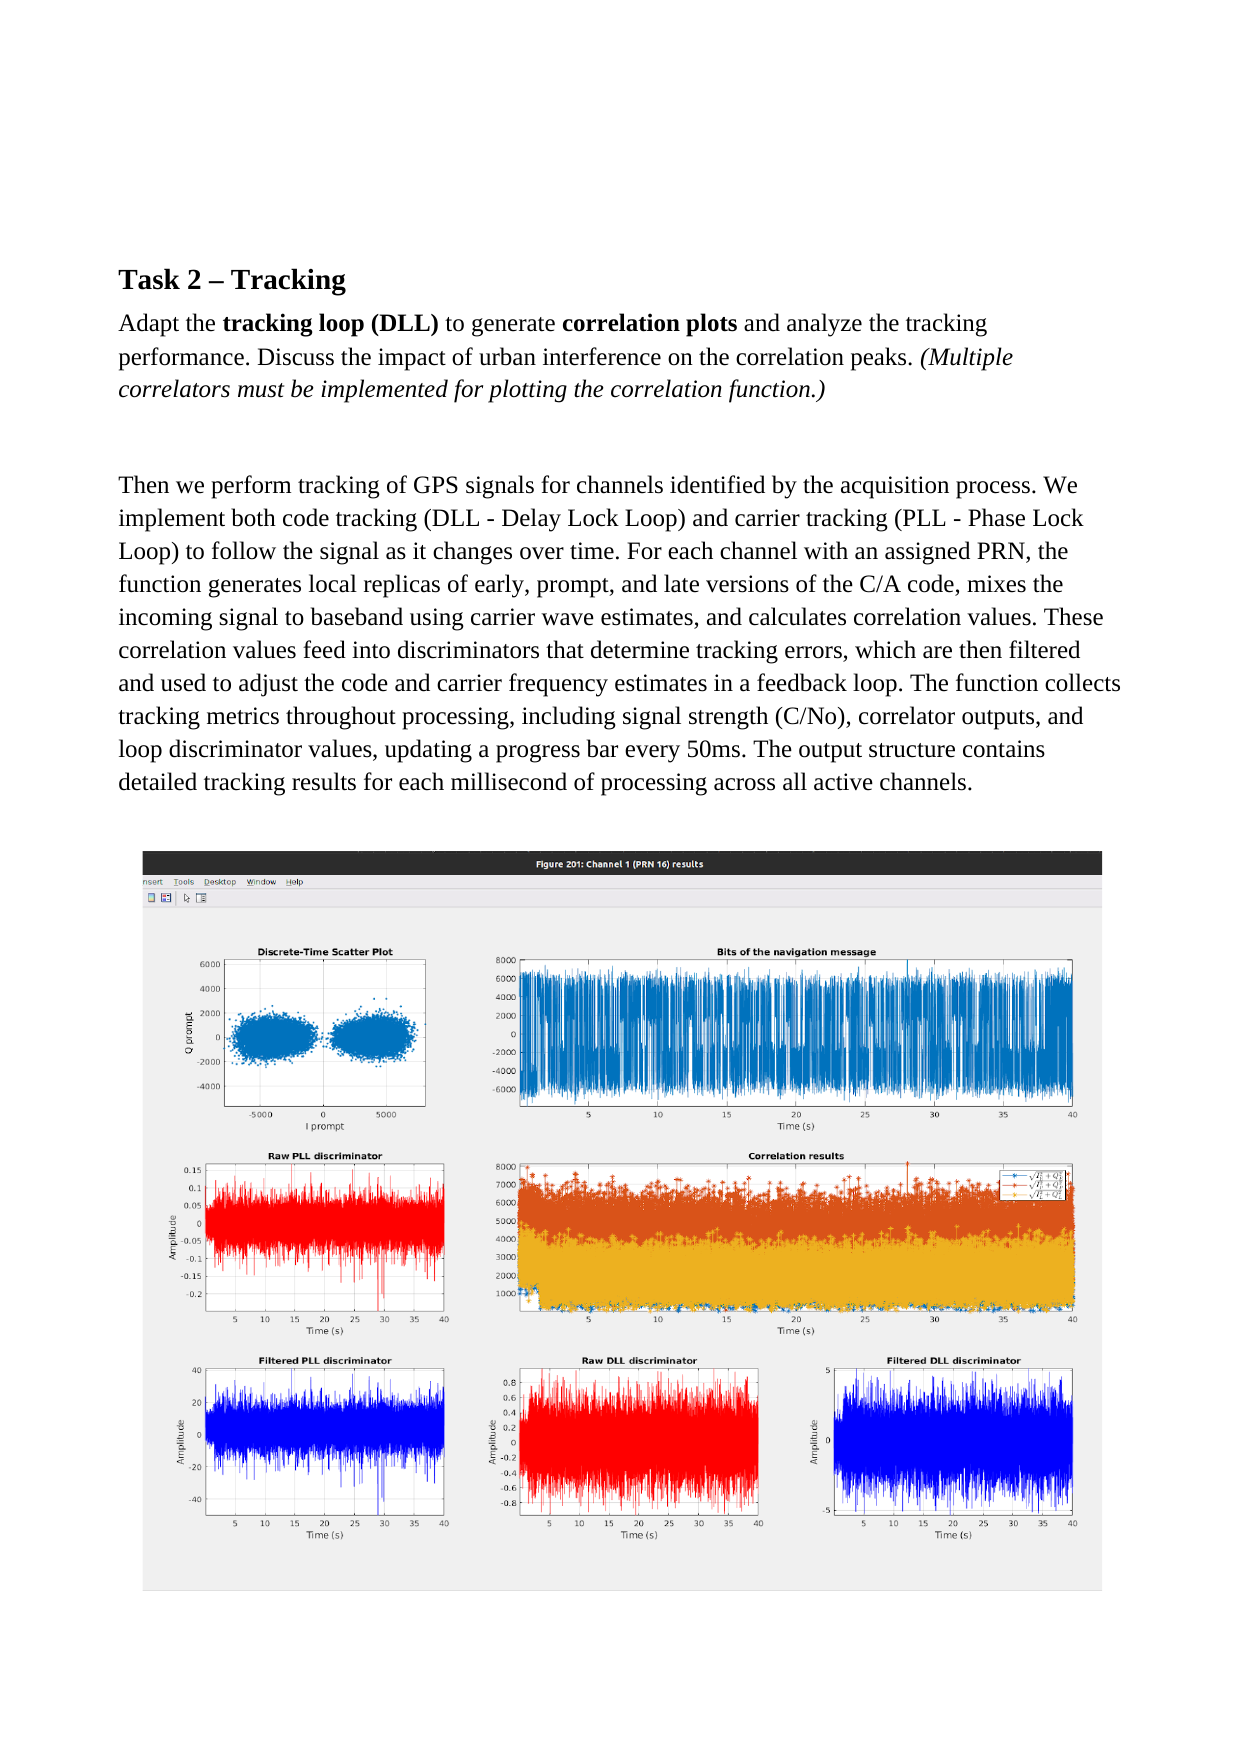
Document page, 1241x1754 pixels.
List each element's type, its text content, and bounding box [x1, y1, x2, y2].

text Adapt the tracking loop (DLL) to generate correlation plots and analyze the tracking performance. Discuss the impact of urban interference on the correlation peaks. (Multiple correlators must be implemented for plotting the correlation function.) [118, 308, 1122, 403]
subtitle Task 2 – Tracking [118, 262, 1122, 296]
text Then we perform tracking of GPS signals for channels identified by the acquisition process. We implement both code tracking (DLL - Delay Lock Loop) and carrier tracking (PLL - Phase Lock Loop) to follow the signal as it changes over time. For each channel with an assigned PRN, the function generates local replicas of early, prompt, and late versions of the C/A code, mixes the incoming signal to baseband using carrier wave estimates, and calculates correlation values. These correlation values feed into discriminators that determine tracking errors, which are then filtered and used to adjust the code and carrier frequency estimates in a feedback loop. The function collects tracking metrics throughout processing, including signal strength (C/No), correlator outputs, and loop discriminator values, updating a progress bar every 50ms. The output structure contains detailed tracking results for each millisecond of processing across all active channels. [118, 470, 1122, 796]
picture [142, 851, 1103, 1591]
